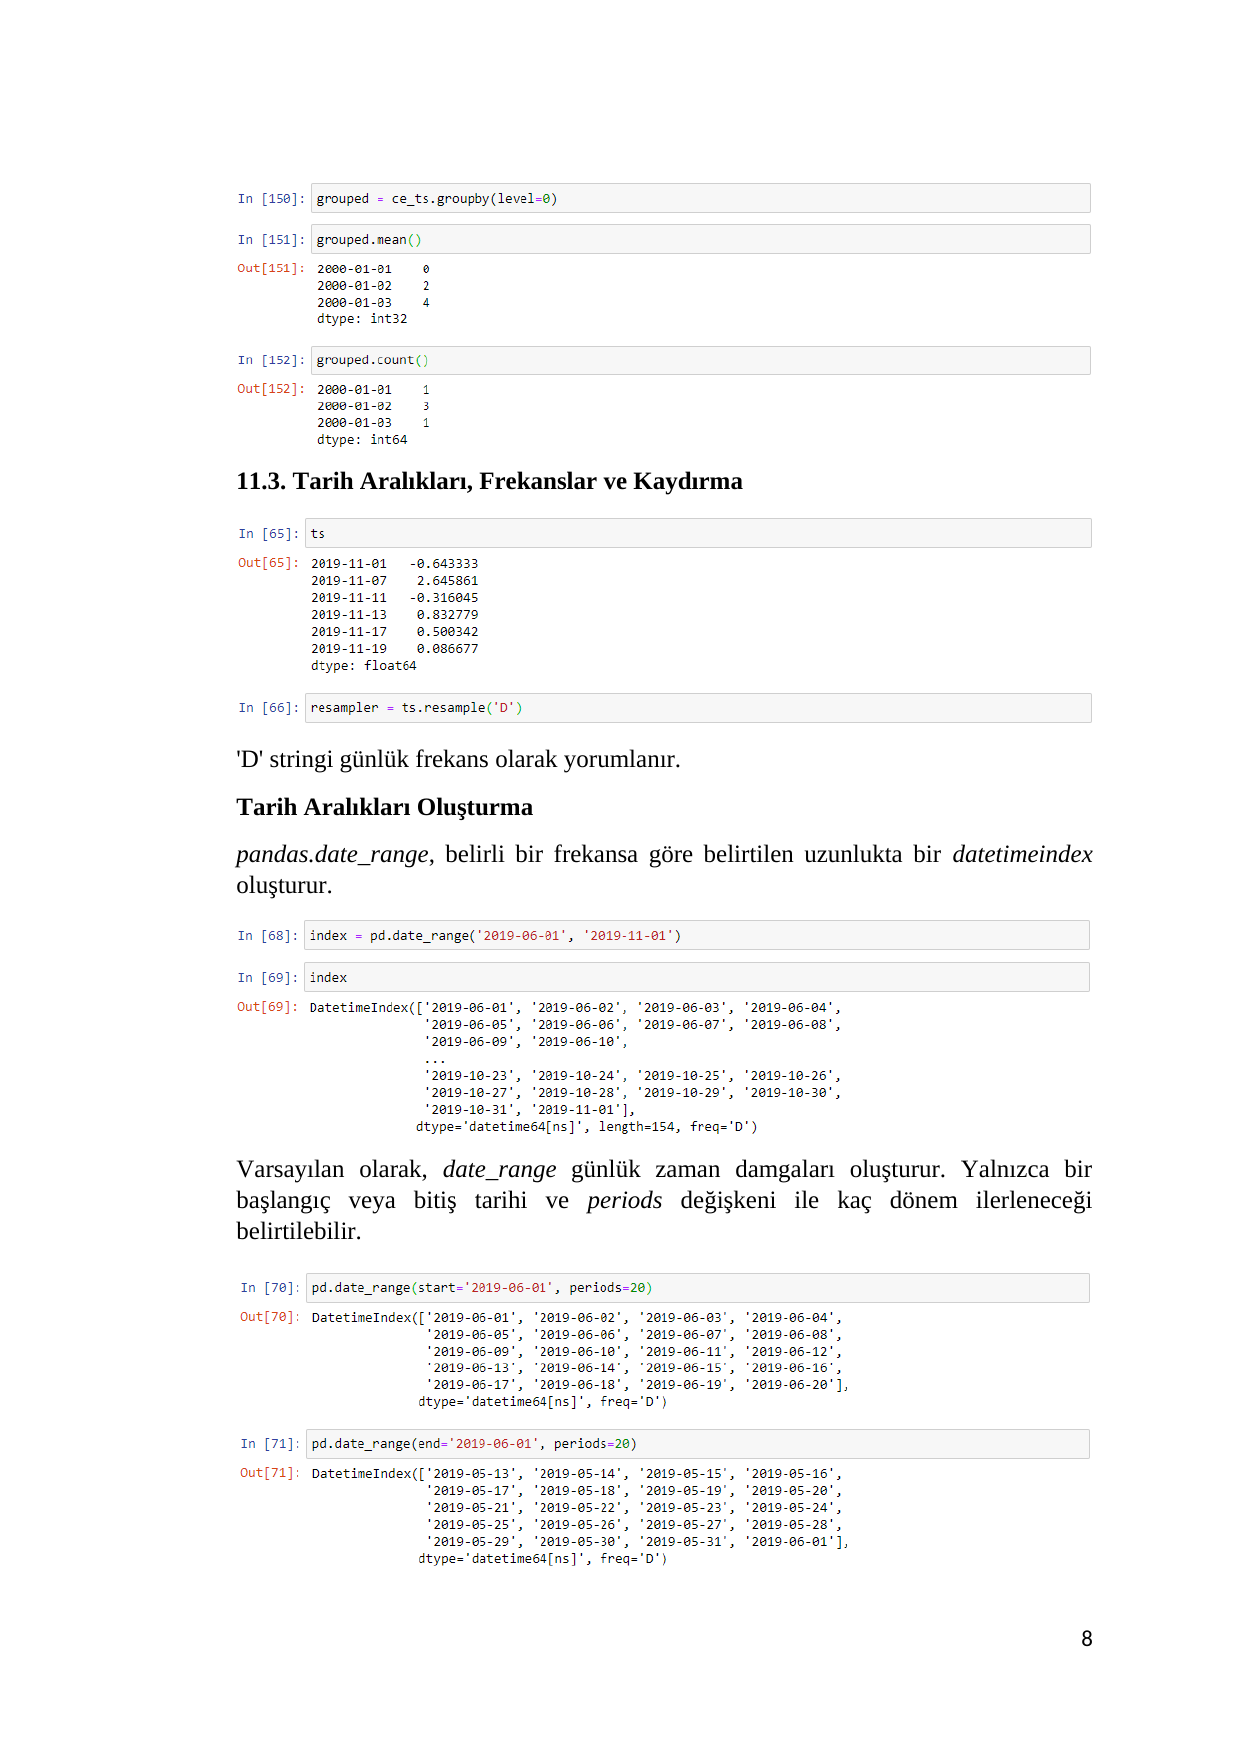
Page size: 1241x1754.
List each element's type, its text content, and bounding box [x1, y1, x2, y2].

text Tarih Aralıkları Oluşturma [236, 792, 1092, 820]
picture [236, 918, 1091, 1136]
text 'D' stringi günlük frekans olarak yorumlanır. [236, 744, 1092, 773]
text Varsayılan olarak, date_range günlük zaman damgaları oluşturur. Yalnızca bir başlangıç veya bitiş tarihi ve periods değişkeni ile kaç dönem ilerleneceği belirtilebilir. [236, 1154, 1092, 1245]
text 11.3. Tarih Aralıkları, Frekanslar ve Kaydırma [236, 466, 1092, 495]
text pandas.date_range, belirli bir frekansa göre belirtilen uzunlukta bir datetimeindex oluşturur. [236, 839, 1092, 899]
picture [236, 514, 1093, 725]
picture [236, 177, 1093, 448]
picture [236, 1263, 1091, 1566]
